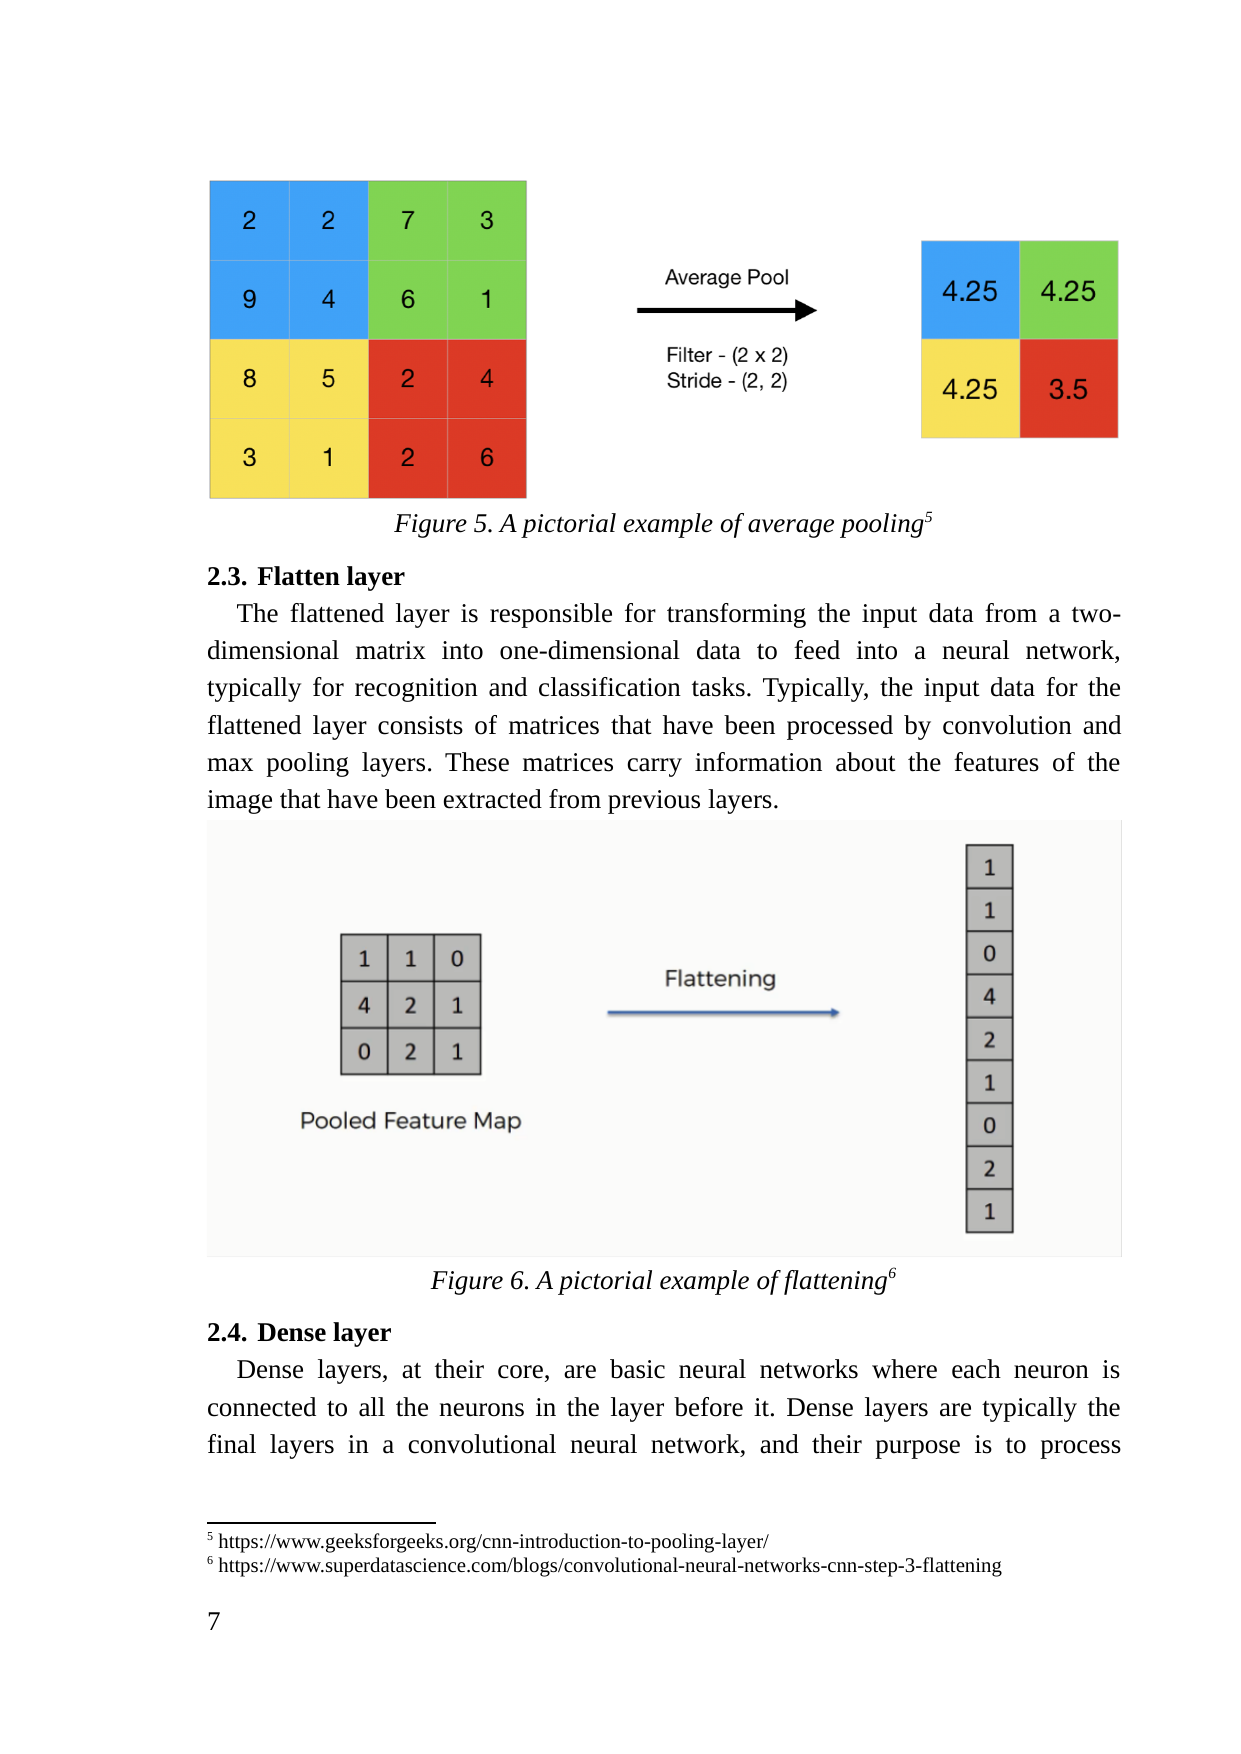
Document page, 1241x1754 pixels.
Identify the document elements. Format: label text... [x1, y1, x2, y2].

text The flattened layer is responsible for transforming the input data from a two-dimensional matrix into one-dimensional data to feed into a neural network, typically for recognition and classification tasks. Typically, the input data for the flattened layer consists of matrices that have been processed by convolution and max pooling layers. These matrices carry information about the features of the image that have been extracted from previous layers. [207, 597, 1122, 814]
text Figure 5. A pictorial example of average pooling [207, 508, 1122, 539]
picture [206, 177, 1123, 502]
text Figure 6. A pictorial example of flattening [207, 1264, 1122, 1295]
picture [206, 820, 1123, 1258]
subtitle Flatten layer [207, 559, 1122, 591]
subtitle Dense layer [207, 1316, 1122, 1347]
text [207, 1353, 1122, 1459]
